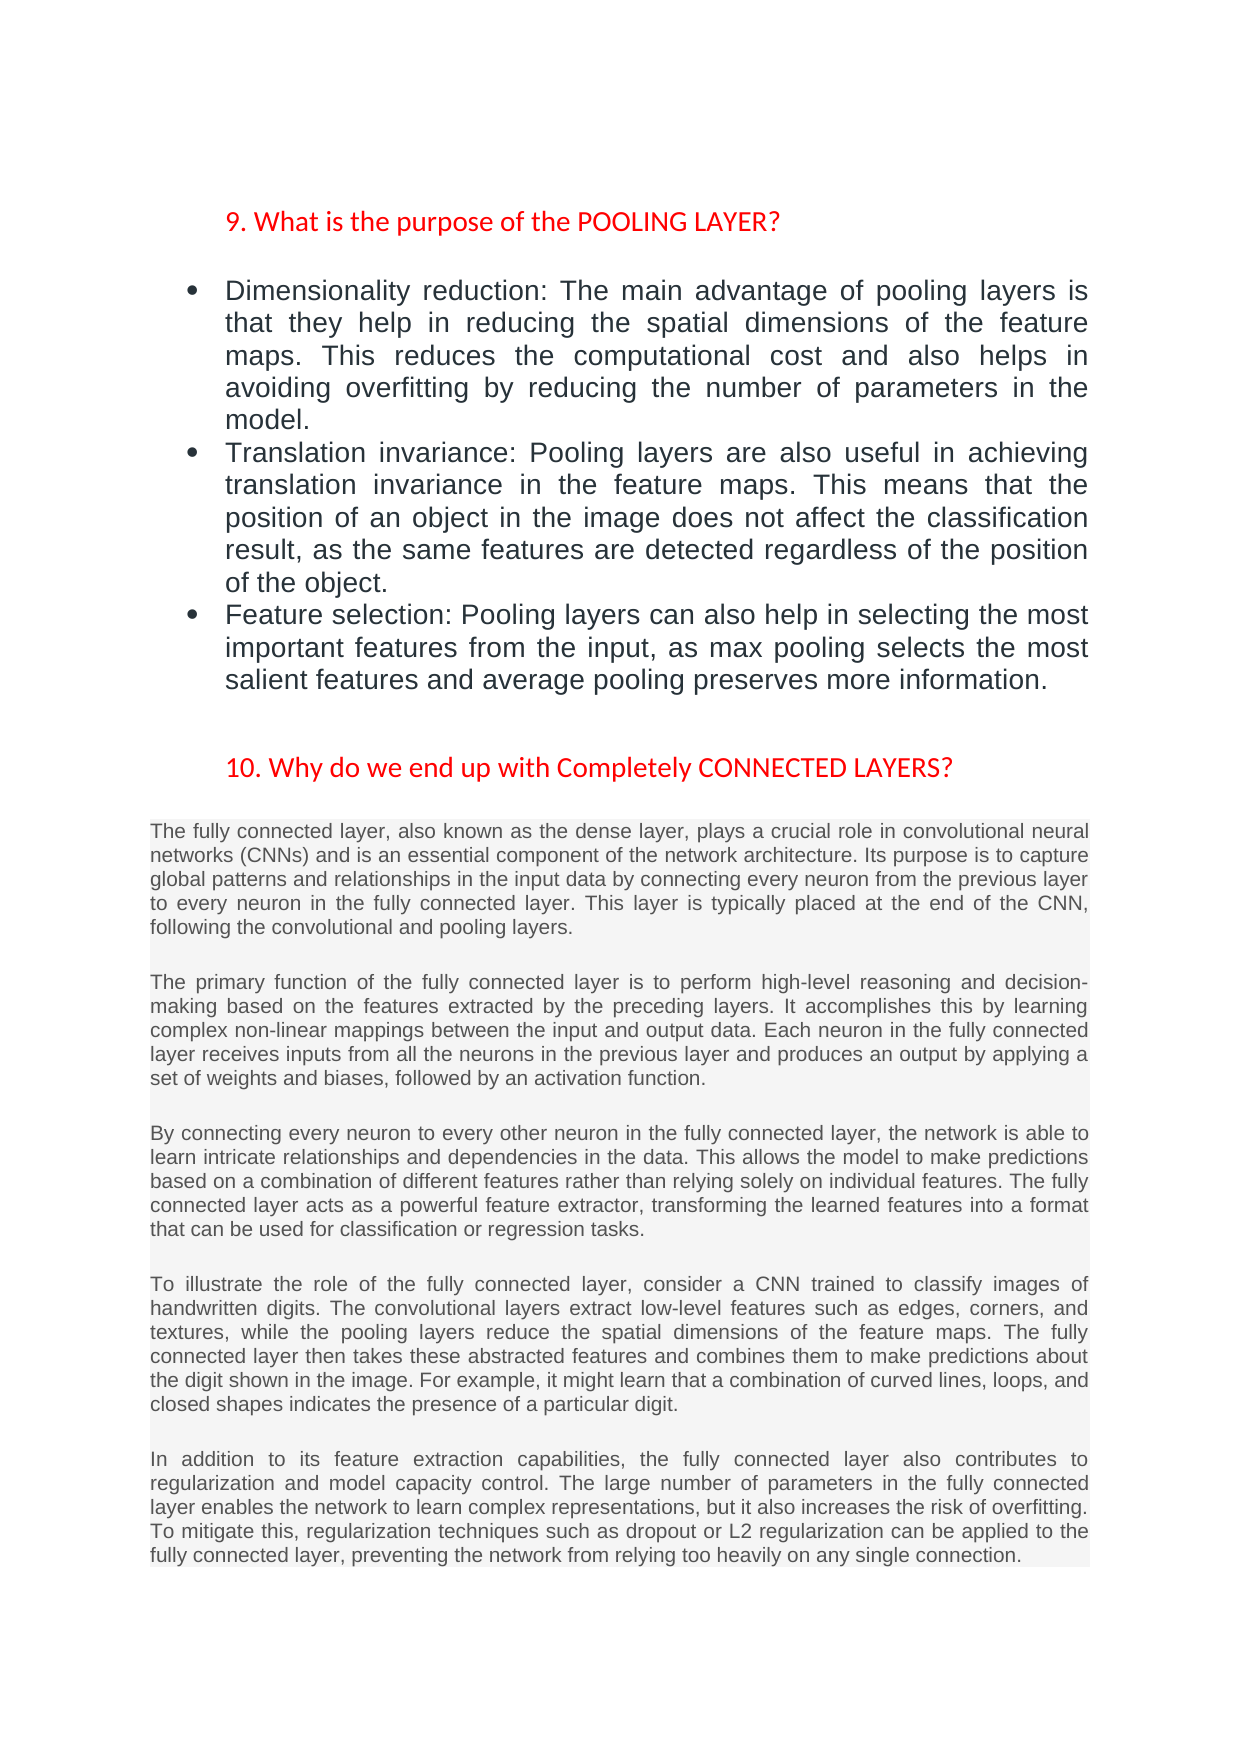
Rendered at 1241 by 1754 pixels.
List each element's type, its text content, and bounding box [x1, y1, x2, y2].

list Translation invariance: Pooling layers are also useful in achieving translation invariance in the feature maps. This means that the position of an object in the image does not affect the classification result, as the same features are detected regardless of the position of the object. [187, 436, 1090, 598]
list 10. Why do we end up with Completely CONNECTED LAYERS? [225, 749, 1090, 784]
list Dimensionality reduction: The main advantage of pooling layers is that they help in reducing the spatial dimensions of the feature maps. This reduces the computational cost and also helps in avoiding overfitting by reducing the number of parameters in the model. [187, 273, 1090, 436]
text To illustrate the role of the fully connected layer, consider a CNN trained to classify images of handwritten digits. The convolutional layers extract low-level features such as edges, corners, and textures, while the pooling layers reduce the spatial dimensions of the feature maps. The fully connected layer then takes these abstracted features and combines them to make predictions about the digit shown in the image. For example, it might learn that a combination of curved lines, loops, and closed shapes indicates the presence of a particular digit. [150, 1272, 1090, 1416]
text The primary function of the fully connected layer is to perform high-level reasoning and decision-making based on the features extracted by the preceding layers. It accomplishes this by learning complex non-linear mappings between the input and output data. Each neuron in the fully connected layer receives inputs from all the neurons in the previous layer and produces an output by applying a set of weights and biases, followed by an activation function. [150, 970, 1090, 1090]
text The fully connected layer, also known as the dense layer, plays a crucial role in convolutional neural networks (CNNs) and is an essential component of the network architecture. Its purpose is to capture global patterns and relationships in the input data by connecting every neuron from the previous layer to every neuron in the fully connected layer. This layer is typically placed at the end of the CNN, following the convolutional and pooling layers. [150, 819, 1090, 939]
list Feature selection: Pooling layers can also help in selecting the most important features from the input, as max pooling selects the most salient features and average pooling preserves more information. [187, 598, 1090, 695]
text In addition to its feature extraction capabilities, the fully connected layer also contributes to regularization and model capacity control. The large number of parameters in the fully connected layer enables the network to learn complex representations, but it also increases the risk of overfitting. To mitigate this, regularization techniques such as dropout or L2 regularization can be applied to the fully connected layer, preventing the network from relying too heavily on any single connection. [150, 1447, 1090, 1567]
text By connecting every neuron to every other neuron in the fully connected layer, the network is able to learn intricate relationships and dependencies in the data. This allows the model to make predictions based on a combination of different features rather than relying solely on individual features. The fully connected layer acts as a powerful feature extractor, transforming the learned features into a format that can be used for classification or regression tasks. [150, 1121, 1090, 1241]
list 9. What is the purpose of the POOLING LAYER? [225, 203, 1090, 239]
